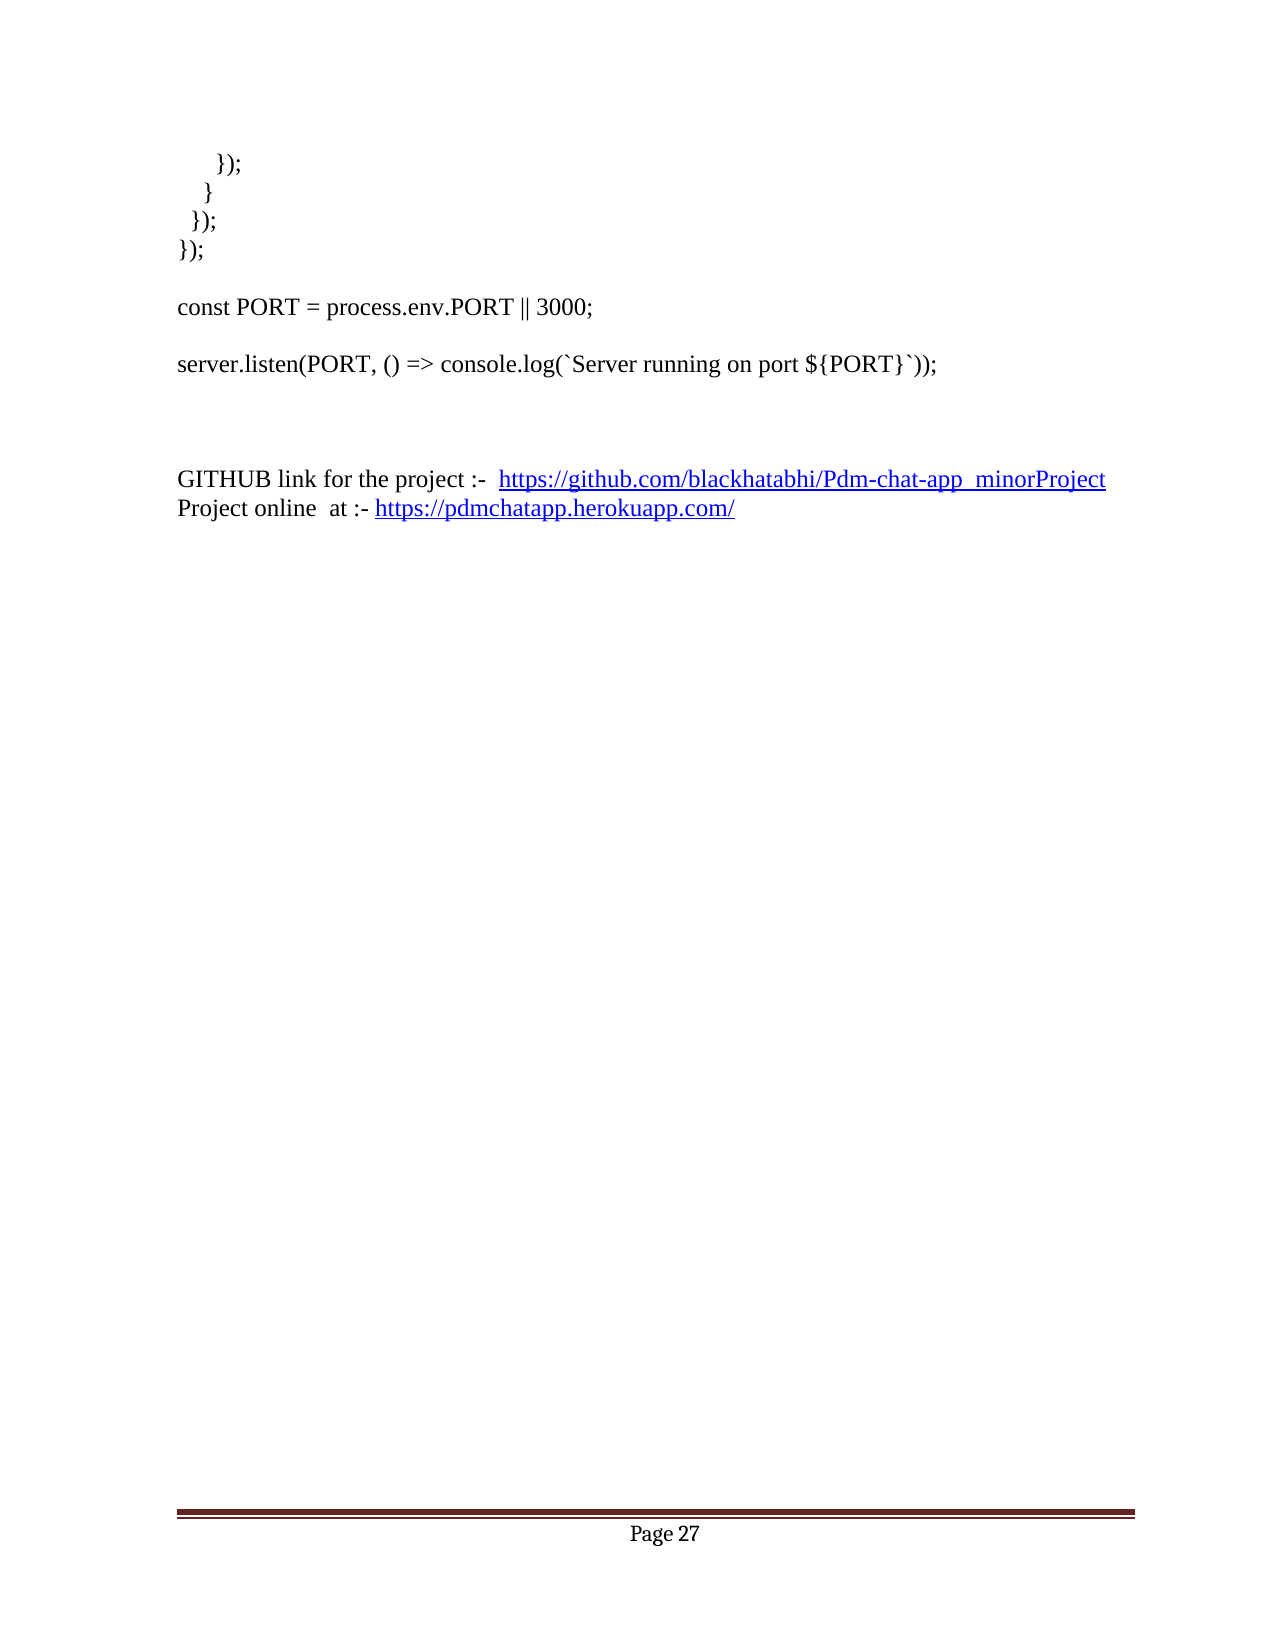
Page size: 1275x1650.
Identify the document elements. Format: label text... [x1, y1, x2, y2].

text }); [177, 148, 1135, 177]
text GITHUB link for the project :- https://github.com/blackhatabhi/Pdm-chat-app_minorProject [177, 464, 1135, 493]
text } [177, 177, 1135, 205]
text }); [177, 205, 1135, 234]
text Project online at :- https://pdmchatapp.herokuapp.com/ [177, 493, 1135, 522]
text const PORT = process.env.PORT || 3000; [177, 292, 1135, 320]
text }); [177, 234, 1135, 263]
text server.listen(PORT, () => console.log(`Server running on port ${PORT}`)); [177, 349, 1135, 378]
